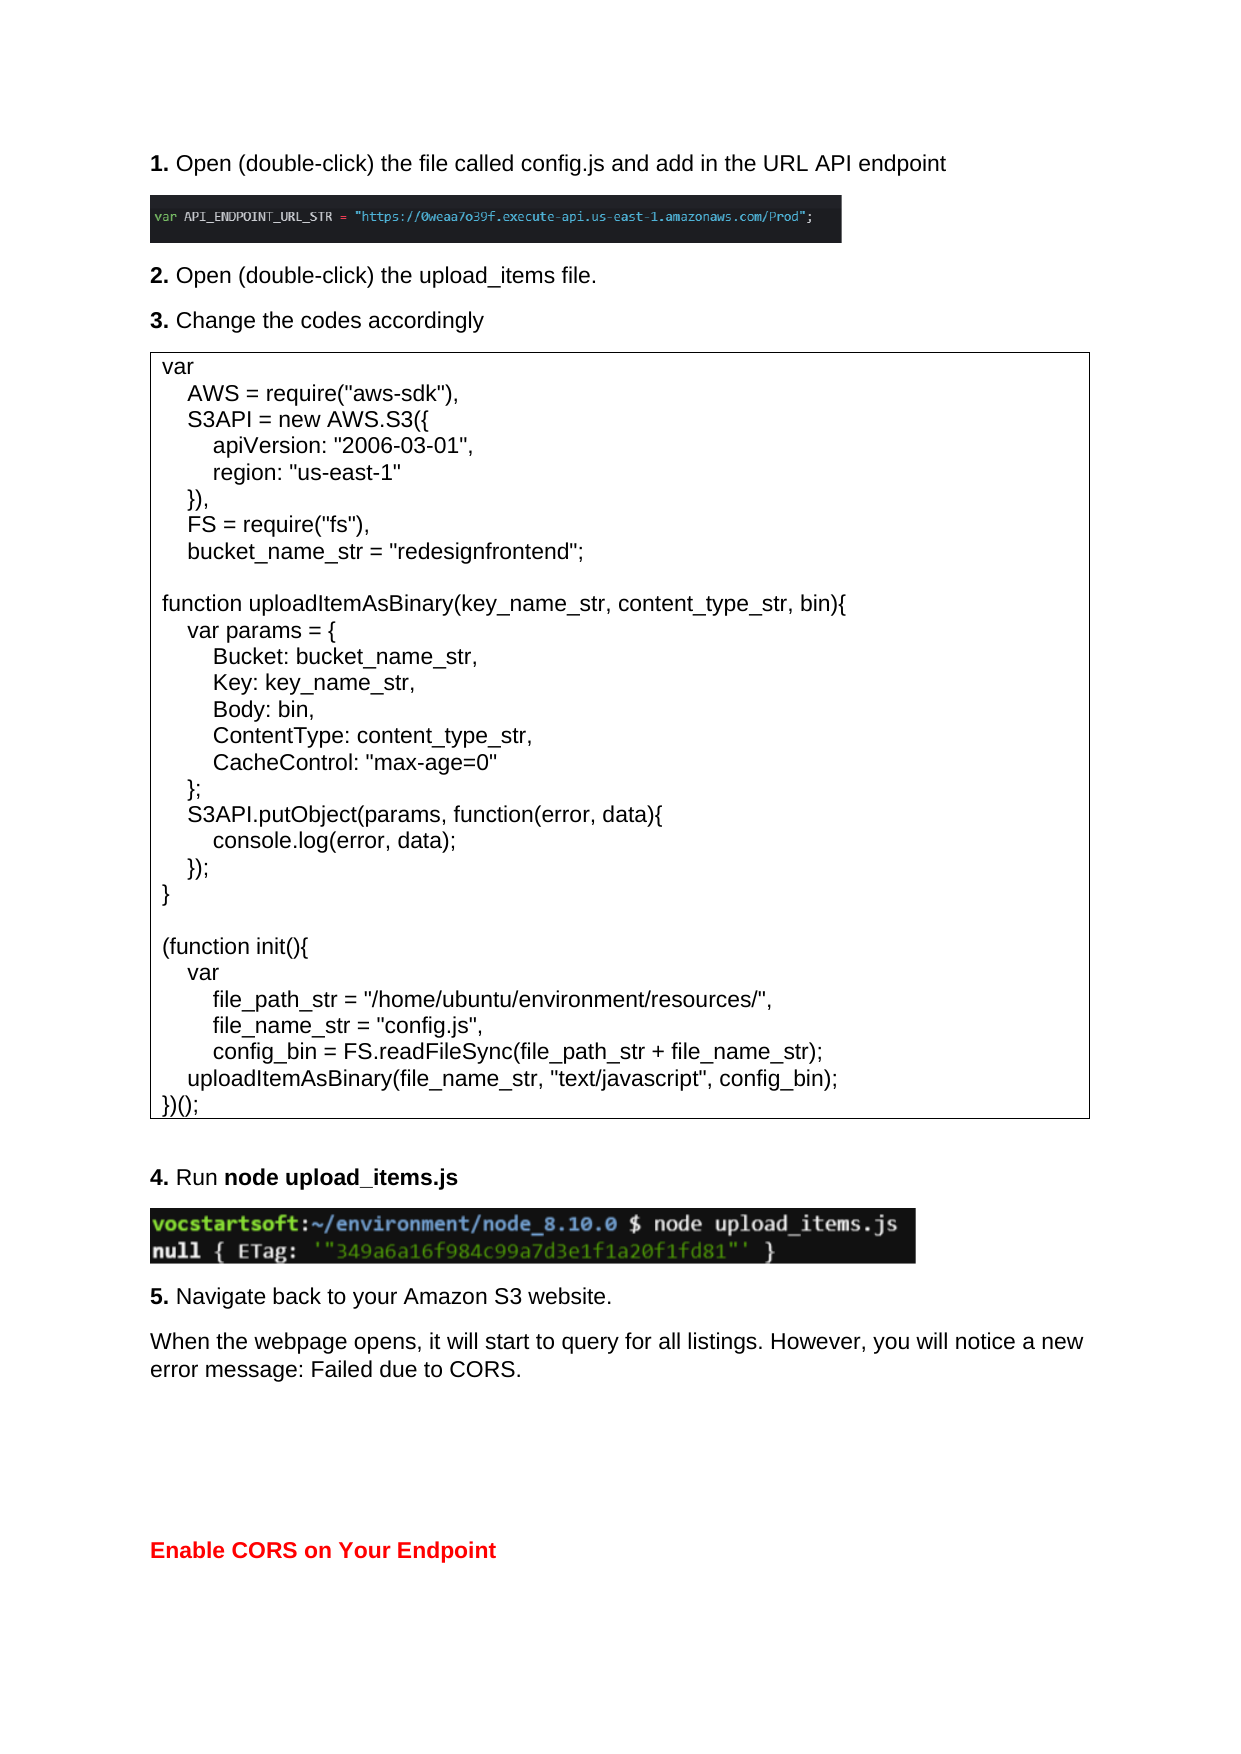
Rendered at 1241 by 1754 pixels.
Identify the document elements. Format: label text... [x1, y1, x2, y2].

text 4. Run node upload_items.js [150, 1163, 1090, 1190]
text 1. Open (double-click) the file called config.js and add in the URL API endpoint [150, 150, 1090, 176]
text Enable CORS on Your Endpoint [150, 1537, 1090, 1563]
table_header var AWS = require("aws-sdk"), S3API = new AWS.S3({ apiVersion: "2006-03-01", region: "us-east-1" }), FS = require("fs"), bucket_name_str = "redesignfrontend"; function uploadItemAsBinary(key_name_str, content_type_str, bin){ var params = { Bucket: bucket_name_str, Key: key_name_str, Body: bin, ContentType: content_type_str, CacheControl: "max-age=0" }; S3API.putObject(params, function(error, data){ console.log(error, data); }); } (function init(){ var file_path_str = "/home/ubuntu/environment/resources/", file_name_str = "config.js", config_bin = FS.readFileSync(file_path_str + file_name_str); uploadItemAsBinary(file_name_str, "text/javascript", config_bin); })(); [151, 353, 1089, 1117]
text 2. Open (double-click) the upload_items file. [150, 262, 1090, 288]
picture [150, 195, 842, 243]
text 5. Navigate back to your Amazon S3 website. [150, 1283, 1090, 1309]
picture [150, 1208, 917, 1264]
text When the webpage opens, it will start to query for all listings. However, you will notice a new error message: Failed due to CORS. [150, 1328, 1090, 1383]
text 3. Change the codes accordingly [150, 307, 1090, 333]
